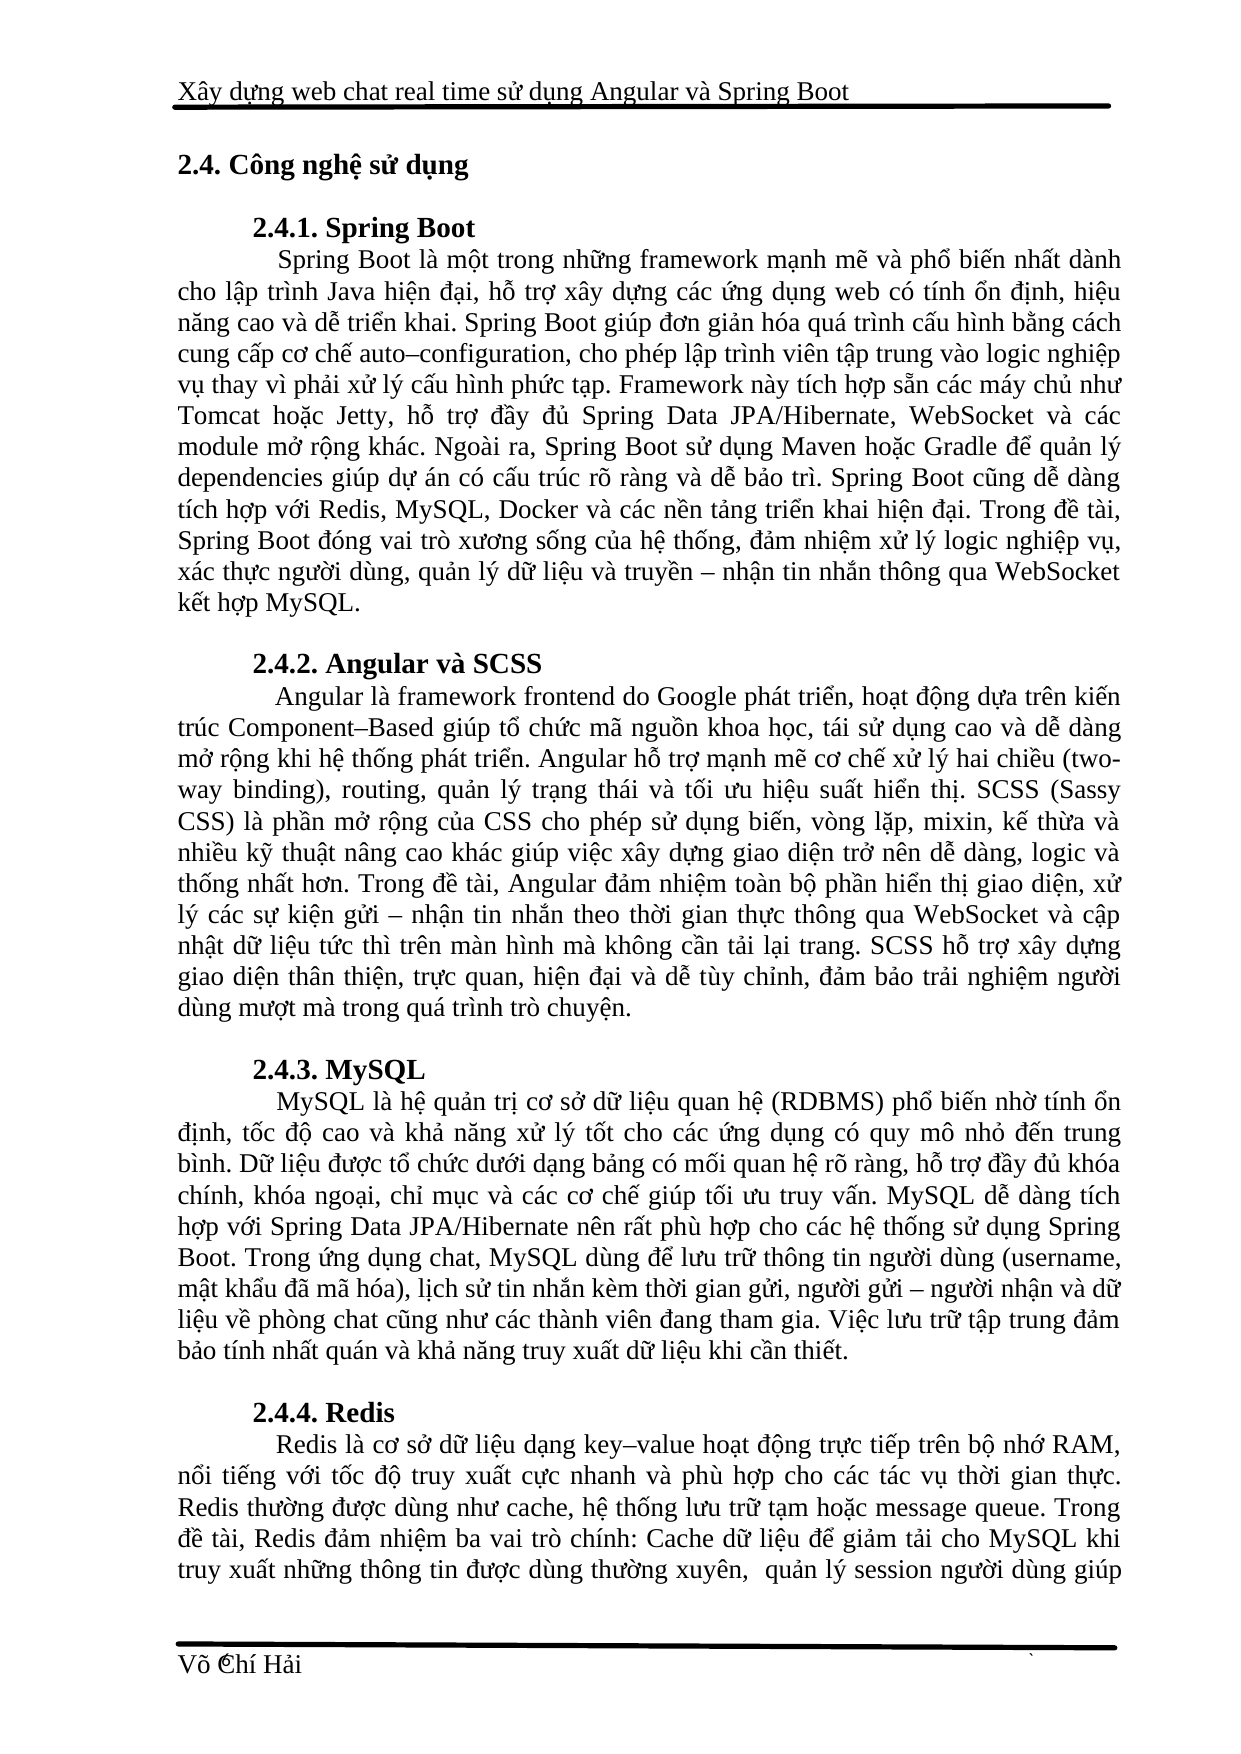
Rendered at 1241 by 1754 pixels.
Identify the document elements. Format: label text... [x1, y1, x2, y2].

text 2.4.3. MySQL MySQL là hệ quản trị cơ sở dữ liệu quan hệ (RDBMS) phổ biến nhờ tính ổn định, tốc độ cao và khả năng xử lý tốt cho các ứng dụng có quy mô nhỏ đến trung bình. Dữ liệu được tổ chức dưới dạng bảng có mối quan hệ rõ ràng, hỗ trợ đầy đủ khóa chính, khóa ngoại, chỉ mục và các cơ chế giúp tối ưu truy vấn. MySQL dễ dàng tích hợp với Spring Data JPA/Hibernate nên rất phù hợp cho các hệ thống sử dụng Spring Boot. Trong ứng dụng chat, MySQL dùng để lưu trữ thông tin người dùng (username, mật khẩu đã mã hóa), lịch sử tin nhắn kèm thời gian gửi, người gửi – người nhận và dữ liệu về phòng chat cũng như các thành viên đang tham gia. Việc lưu trữ tập trung đảm bảo tính nhất quán và khả năng truy xuất dữ liệu khi cần thiết. [177, 1052, 1122, 1366]
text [177, 1395, 1122, 1584]
subtitle 2.4. Công nghệ sử dụng [177, 147, 1122, 181]
text 2.4.2. Angular và SCSS Angular là framework frontend do Google phát triển, hoạt động dựa trên kiến trúc Component–Based giúp tổ chức mã nguồn khoa học, tái sử dụng cao và dễ dàng mở rộng khi hệ thống phát triển. Angular hỗ trợ mạnh mẽ cơ chế xử lý hai chiều (two-way binding), routing, quản lý trạng thái và tối ưu hiệu suất hiển thị. SCSS (Sassy CSS) là phần mở rộng của CSS cho phép sử dụng biến, vòng lặp, mixin, kế thừa và nhiều kỹ thuật nâng cao khác giúp việc xây dựng giao diện trở nên dễ dàng, logic và thống nhất hơn. Trong đề tài, Angular đảm nhiệm toàn bộ phần hiển thị giao diện, xử lý các sự kiện gửi – nhận tin nhắn theo thời gian thực thông qua WebSocket và cập nhật dữ liệu tức thì trên màn hình mà không cần tải lại trang. SCSS hỗ trợ xây dựng giao diện thân thiện, trực quan, hiện đại và dễ tùy chỉnh, đảm bảo trải nghiệm người dùng mượt mà trong quá trình trò chuyện. [177, 646, 1122, 1023]
text 2.4.1. Spring Boot Spring Boot là một trong những framework mạnh mẽ và phổ biến nhất dành cho lập trình Java hiện đại, hỗ trợ xây dựng các ứng dụng web có tính ổn định, hiệu năng cao và dễ triển khai. Spring Boot giúp đơn giản hóa quá trình cấu hình bằng cách cung cấp cơ chế auto–configuration, cho phép lập trình viên tập trung vào logic nghiệp vụ thay vì phải xử lý cấu hình phức tạp. Framework này tích hợp sẵn các máy chủ như Tomcat hoặc Jetty, hỗ trợ đầy đủ Spring Data JPA/Hibernate, WebSocket và các module mở rộng khác. Ngoài ra, Spring Boot sử dụng Maven hoặc Gradle để quản lý dependencies giúp dự án có cấu trúc rõ ràng và dễ bảo trì. Spring Boot cũng dễ dàng tích hợp với Redis, MySQL, Docker và các nền tảng triển khai hiện đại. Trong đề tài, Spring Boot đóng vai trò xương sống của hệ thống, đảm nhiệm xử lý logic nghiệp vụ, xác thực người dùng, quản lý dữ liệu và truyền – nhận tin nhắn thông qua WebSocket kết hợp MySQL. [177, 210, 1122, 617]
